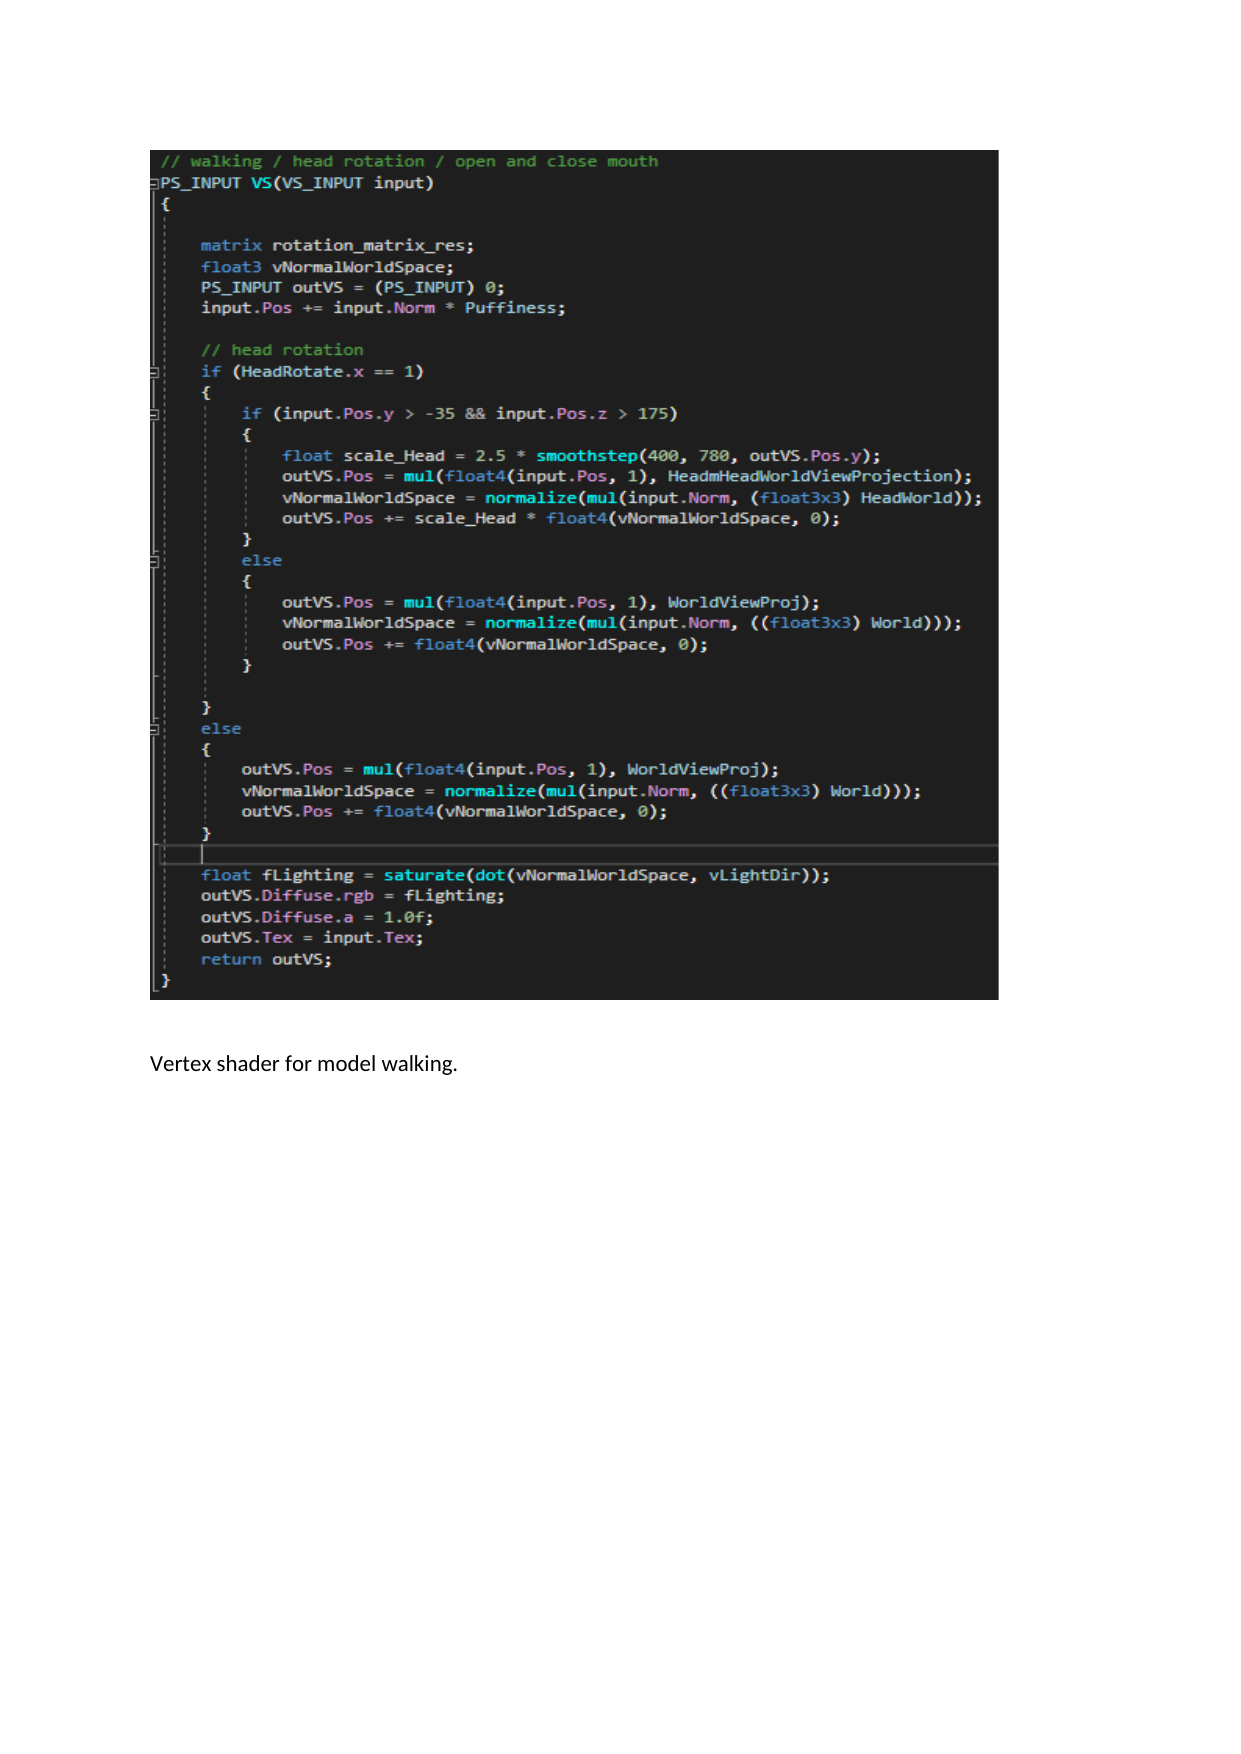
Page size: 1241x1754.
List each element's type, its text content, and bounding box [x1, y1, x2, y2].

picture [150, 150, 999, 1000]
text Vertex shader for model walking. [150, 1049, 1090, 1077]
